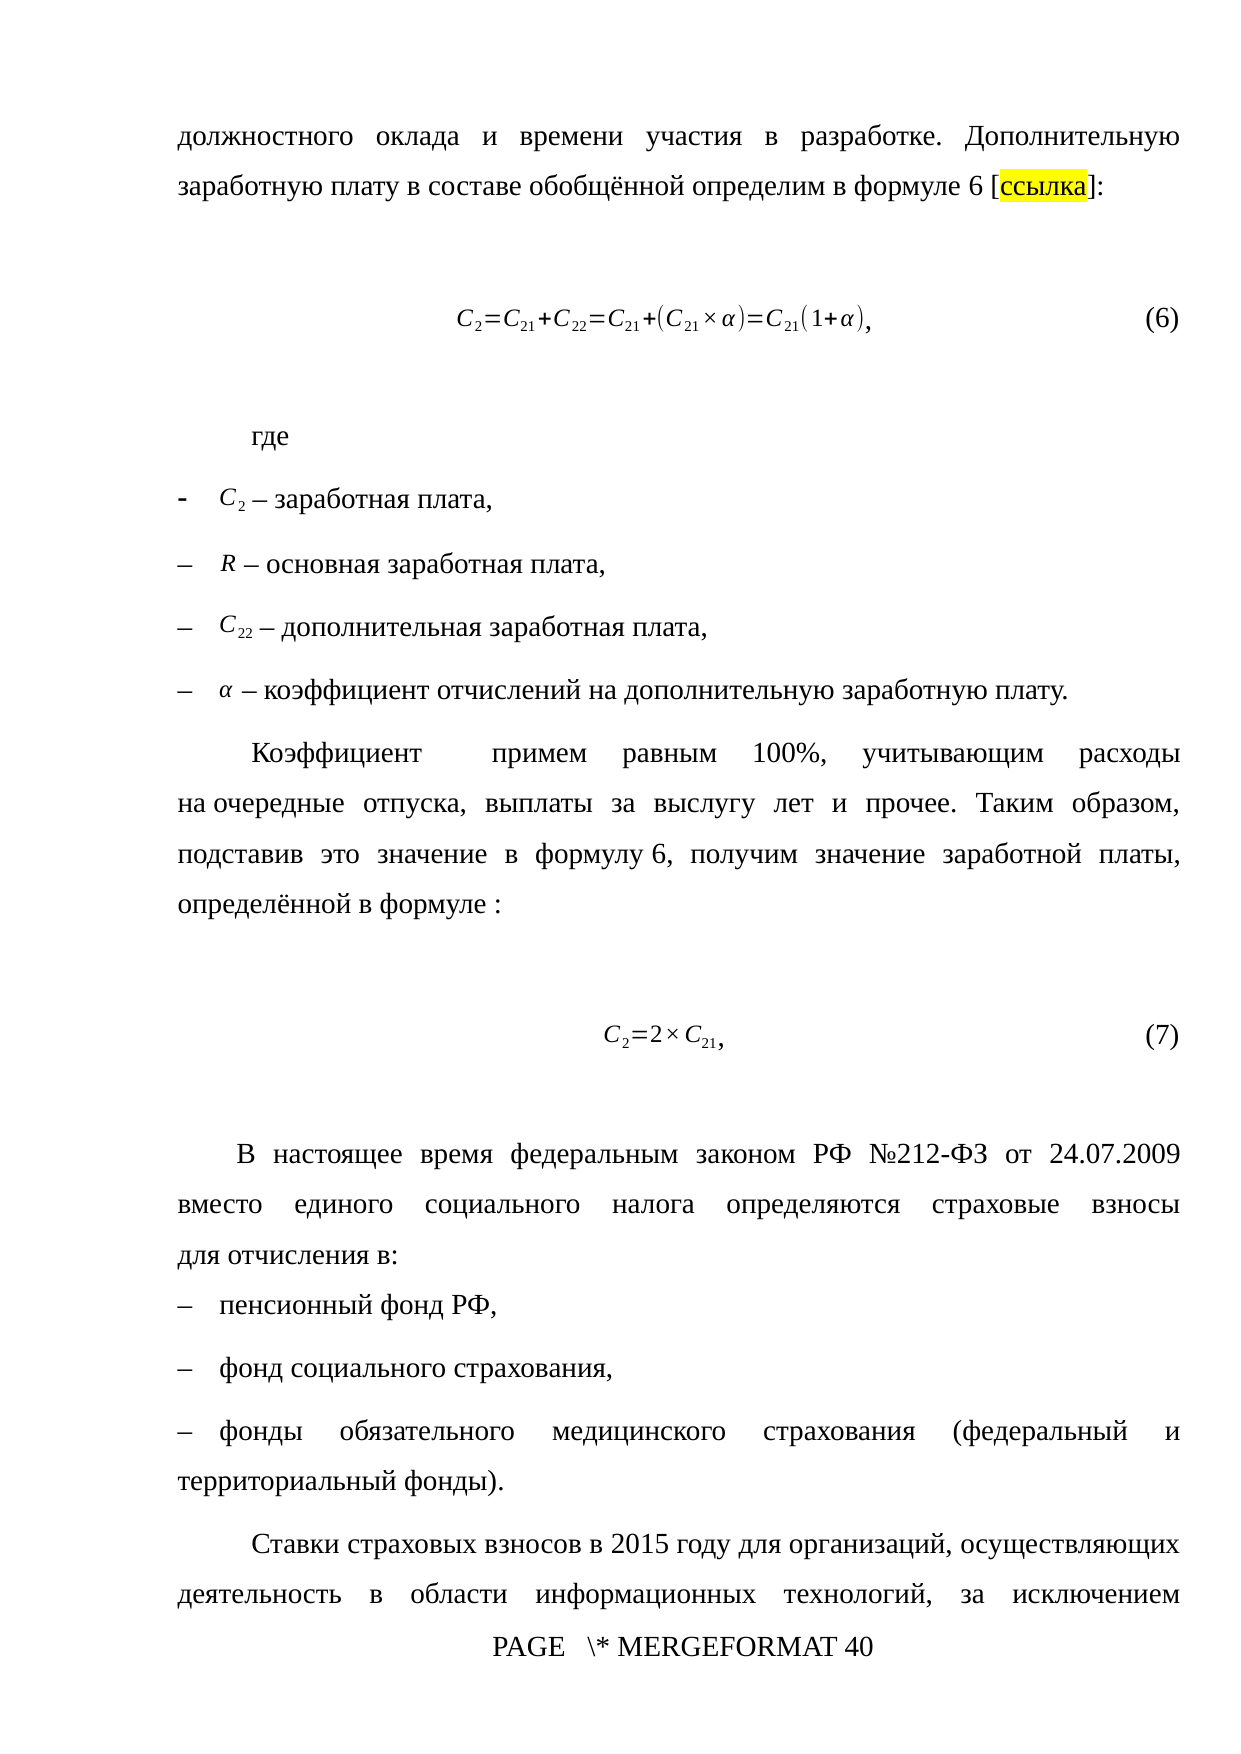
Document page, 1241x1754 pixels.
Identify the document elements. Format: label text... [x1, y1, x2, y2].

list фонд социального страхования, [177, 1350, 1181, 1383]
text В настоящее время федеральным законом РФ №212-ФЗ от 24.07.2009 вместо единого социального налога определяются страховые взносы для отчисления в: [177, 1136, 1181, 1270]
text где [177, 418, 1181, 452]
text Коэффициент примем равным 100%, учитывающим расходы на очередные отпуска, выплаты за выслугу лет и прочее. Таким образом, подставив это значение в формулу 6, получим значение заработной платы, определённой в формуле : [177, 735, 1181, 919]
table_header (7) [1073, 1012, 1185, 1073]
table_header , [181, 294, 1073, 356]
list – заработная плата, [177, 481, 1181, 517]
table_header , [181, 1012, 1073, 1073]
table_header (6) [1073, 294, 1185, 356]
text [177, 118, 1181, 202]
list пенсионный фонд РФ, [177, 1287, 1181, 1321]
list – коэффициент отчислений на дополнительную заработную плату. [177, 672, 1181, 706]
list – дополнительная заработная плата, [177, 609, 1181, 643]
list – основная заработная плата, [177, 547, 1181, 580]
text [177, 1526, 1181, 1610]
list фонды обязательного медицинского страхования (федеральный и территориальный фонды). [177, 1413, 1181, 1497]
